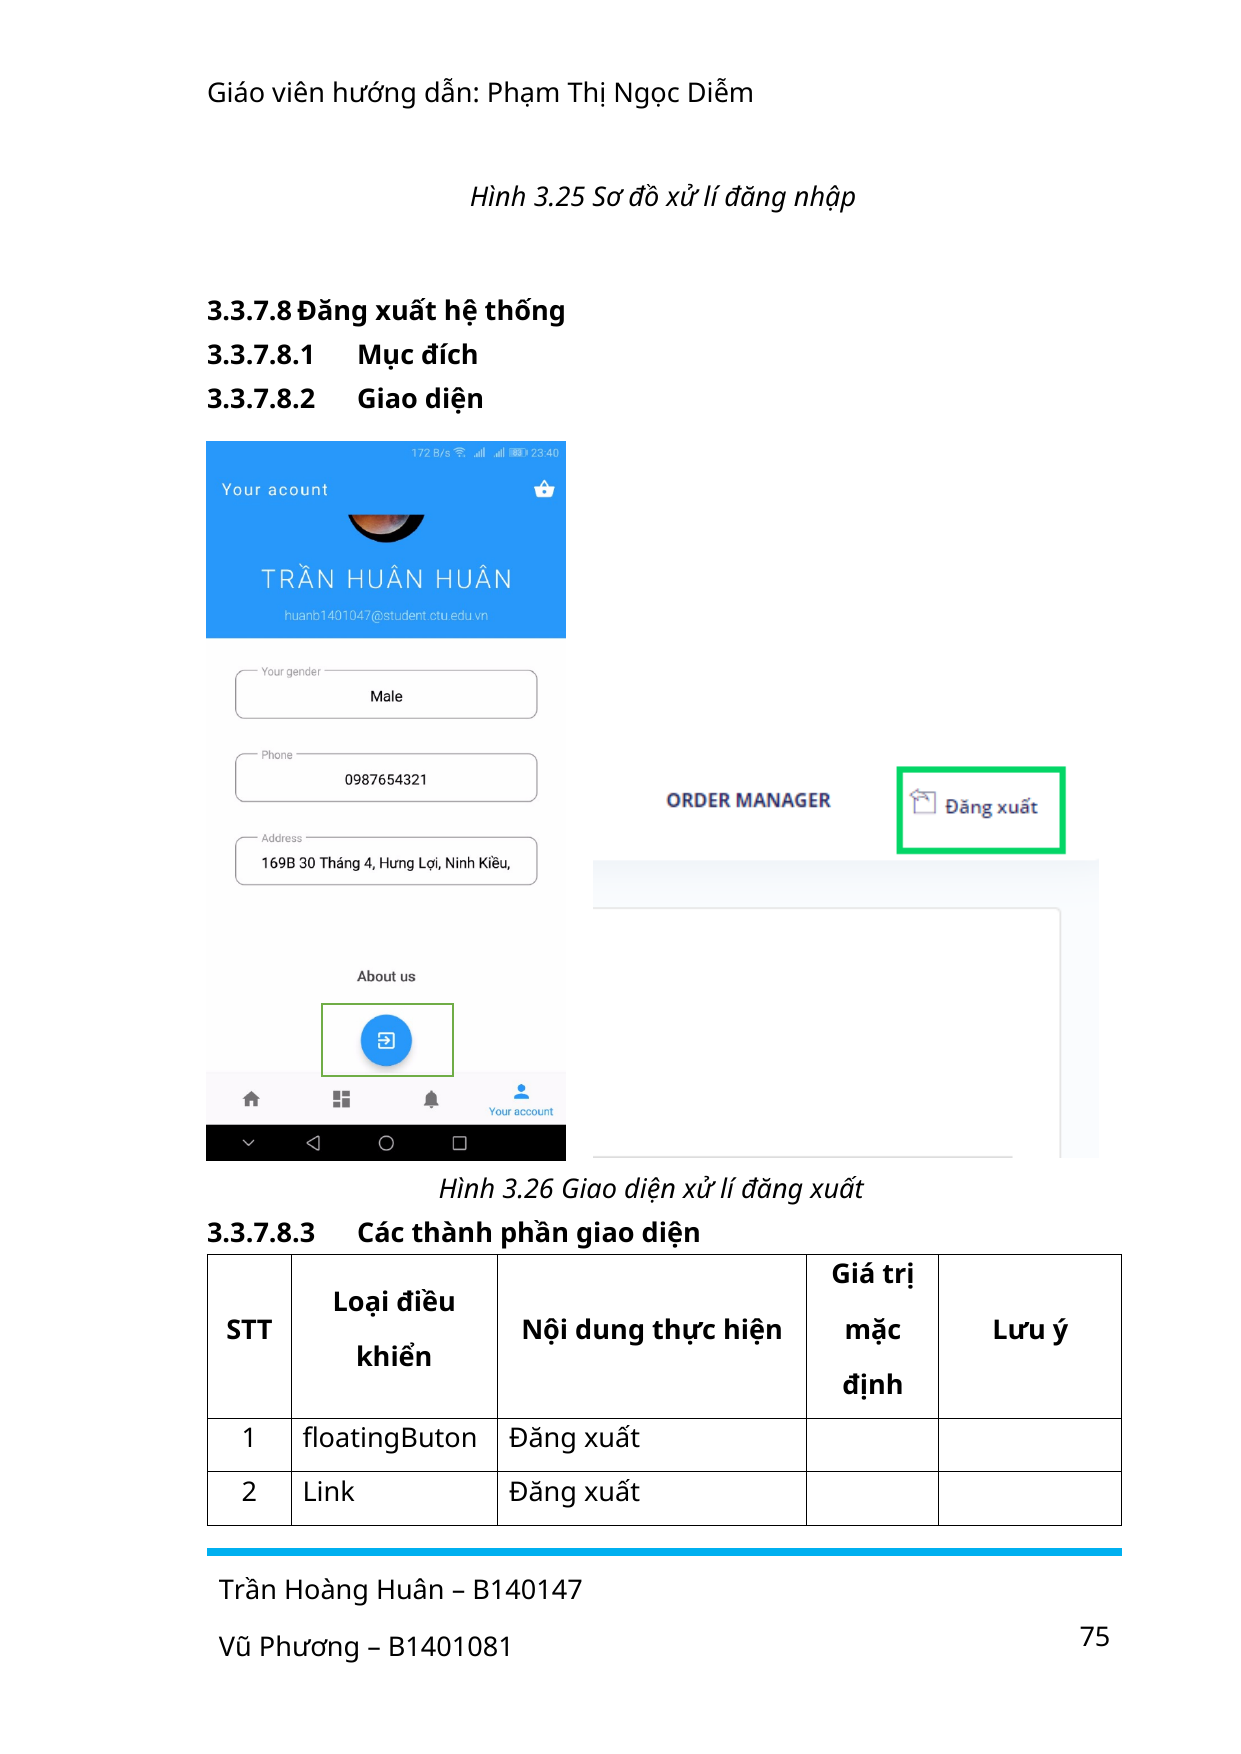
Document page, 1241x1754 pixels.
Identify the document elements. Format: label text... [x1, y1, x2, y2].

subtitle Đăng xuất hệ thống [207, 291, 1122, 328]
table_header Lưu ý [939, 1255, 1121, 1418]
table_cell floatingButon [292, 1419, 497, 1471]
picture [593, 762, 1099, 1158]
table_cell [807, 1472, 938, 1525]
table_cell Link [292, 1472, 497, 1525]
table_cell [939, 1419, 1121, 1471]
table_cell Đăng xuất [498, 1472, 806, 1525]
subtitle Mục đích [207, 335, 1122, 372]
table_header Giá trị mặc định [807, 1255, 938, 1418]
table_cell [939, 1472, 1121, 1525]
picture [206, 441, 566, 1161]
table_cell [807, 1419, 938, 1471]
table_cell 2 [208, 1472, 291, 1525]
table_header STT [208, 1255, 291, 1418]
table_cell Đăng xuất [498, 1419, 806, 1471]
table_header Nội dung thực hiện [498, 1255, 806, 1418]
table_header Loại điều khiển [292, 1255, 497, 1418]
table_cell 1 [208, 1419, 291, 1471]
subtitle Giao diện [207, 379, 1122, 416]
